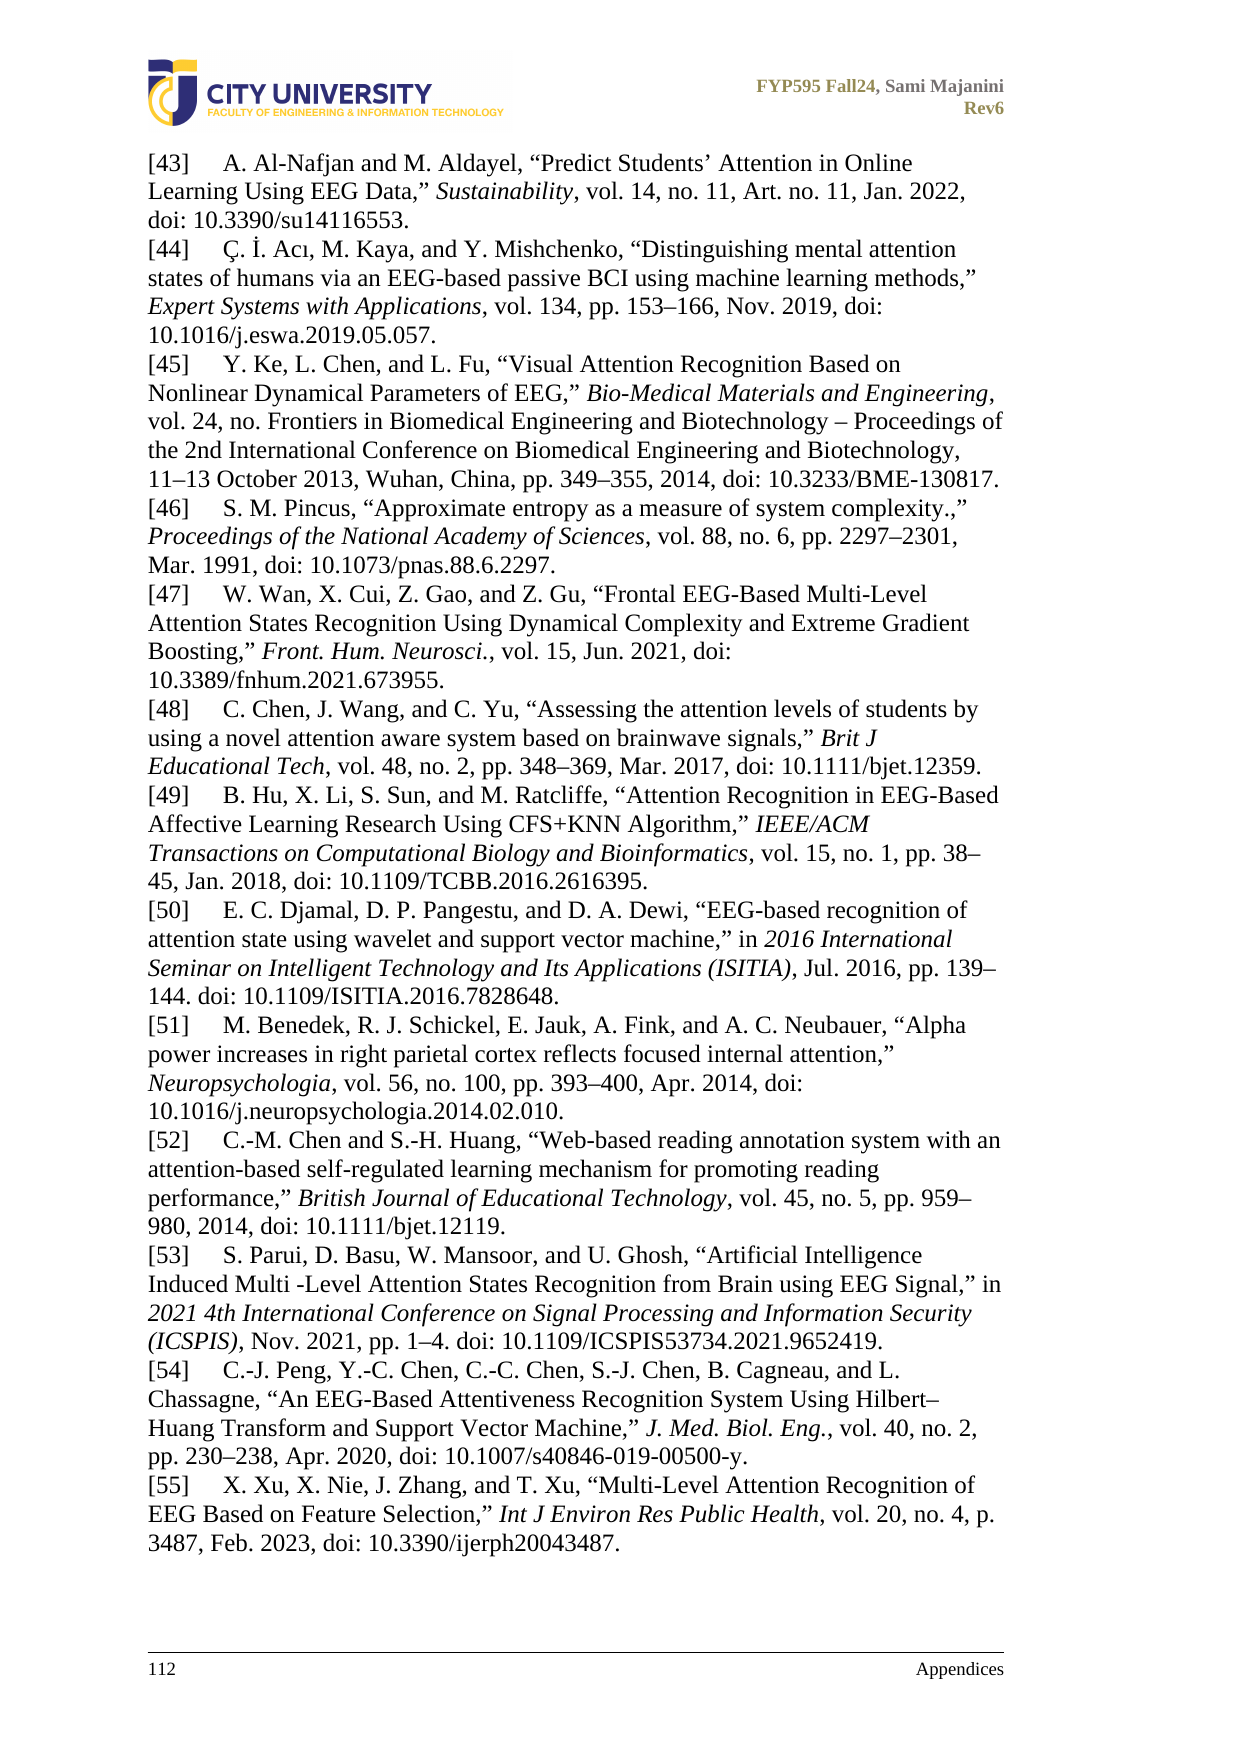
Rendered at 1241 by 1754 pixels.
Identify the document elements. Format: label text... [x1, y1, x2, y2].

text [51] M. Benedek, R. J. Schickel, E. Jauk, A. Fink, and A. C. Neubauer, “Alpha power increases in right parietal cortex reflects focused internal attention,” Neuropsychologia, vol. 56, no. 100, pp. 393–400, Apr. 2014, doi: 10.1016/j.neuropsychologia.2014.02.010. [148, 1010, 1004, 1125]
text [53] S. Parui, D. Basu, W. Mansoor, and U. Ghosh, “Artificial Intelligence Induced Multi -Level Attention States Recognition from Brain using EEG Signal,” in 2021 4th International Conference on Signal Processing and Information Security (ICSPIS), Nov. 2021, pp. 1–4. doi: 10.1109/ICSPIS53734.2021.9652419. [148, 1240, 1004, 1355]
text [55] X. Xu, X. Nie, J. Zhang, and T. Xu, “Multi-Level Attention Recognition of EEG Based on Feature Selection,” Int J Environ Res Public Health, vol. 20, no. 4, p. 3487, Feb. 2023, doi: 10.3390/ijerph20043487. [148, 1470, 1004, 1556]
text [49] B. Hu, X. Li, S. Sun, and M. Ratcliffe, “Attention Recognition in EEG-Based Affective Learning Research Using CFS+KNN Algorithm,” IEEE/ACM Transactions on Computational Biology and Bioinformatics, vol. 15, no. 1, pp. 38–45, Jan. 2018, doi: 10.1109/TCBB.2016.2616395. [148, 780, 1004, 895]
text [48] C. Chen, J. Wang, and C. Yu, “Assessing the attention levels of students by using a novel attention aware system based on brainwave signals,” Brit J Educational Tech, vol. 48, no. 2, pp. 348–369, Mar. 2017, doi: 10.1111/bjet.12359. [148, 694, 1004, 780]
text [50] E. C. Djamal, D. P. Pangestu, and D. A. Dewi, “EEG-based recognition of attention state using wavelet and support vector machine,” in 2016 International Seminar on Intelligent Technology and Its Applications (ISITIA), Jul. 2016, pp. 139–144. doi: 10.1109/ISITIA.2016.7828648. [148, 895, 1004, 1010]
text [45] Y. Ke, L. Chen, and L. Fu, “Visual Attention Recognition Based on Nonlinear Dynamical Parameters of EEG,” Bio-Medical Materials and Engineering, vol. 24, no. Frontiers in Biomedical Engineering and Biotechnology – Proceedings of the 2nd International Conference on Biomedical Engineering and Biotechnology, 11–13 October 2013, Wuhan, China, pp. 349–355, 2014, doi: 10.3233/BME-130817. [148, 349, 1004, 493]
picture [147, 50, 514, 133]
text [52] C.-M. Chen and S.-H. Huang, “Web-based reading annotation system with an attention-based self-regulated learning mechanism for promoting reading performance,” British Journal of Educational Technology, vol. 45, no. 5, pp. 959–980, 2014, doi: 10.1111/bjet.12119. [148, 1125, 1004, 1240]
text [46] S. M. Pincus, “Approximate entropy as a measure of system complexity.,” Proceedings of the National Academy of Sciences, vol. 88, no. 6, pp. 2297–2301, Mar. 1991, doi: 10.1073/pnas.88.6.2297. [148, 493, 1004, 579]
text [44] Ç. İ. Acı, M. Kaya, and Y. Mishchenko, “Distinguishing mental attention states of humans via an EEG-based passive BCI using machine learning methods,” Expert Systems with Applications, vol. 134, pp. 153–166, Nov. 2019, doi: 10.1016/j.eswa.2019.05.057. [148, 234, 1004, 349]
text [43] A. Al-Nafjan and M. Aldayel, “Predict Students’ Attention in Online Learning Using EEG Data,” Sustainability, vol. 14, no. 11, Art. no. 11, Jan. 2022, doi: 10.3390/su14116553. [148, 148, 1004, 234]
text [54] C.-J. Peng, Y.-C. Chen, C.-C. Chen, S.-J. Chen, B. Cagneau, and L. Chassagne, “An EEG-Based Attentiveness Recognition System Using Hilbert–Huang Transform and Support Vector Machine,” J. Med. Biol. Eng., vol. 40, no. 2, pp. 230–238, Apr. 2020, doi: 10.1007/s40846-019-00500-y. [148, 1355, 1004, 1470]
text [47] W. Wan, X. Cui, Z. Gao, and Z. Gu, “Frontal EEG-Based Multi-Level Attention States Recognition Using Dynamical Complexity and Extreme Gradient Boosting,” Front. Hum. Neurosci., vol. 15, Jun. 2021, doi: 10.3389/fnhum.2021.673955. [148, 579, 1004, 694]
